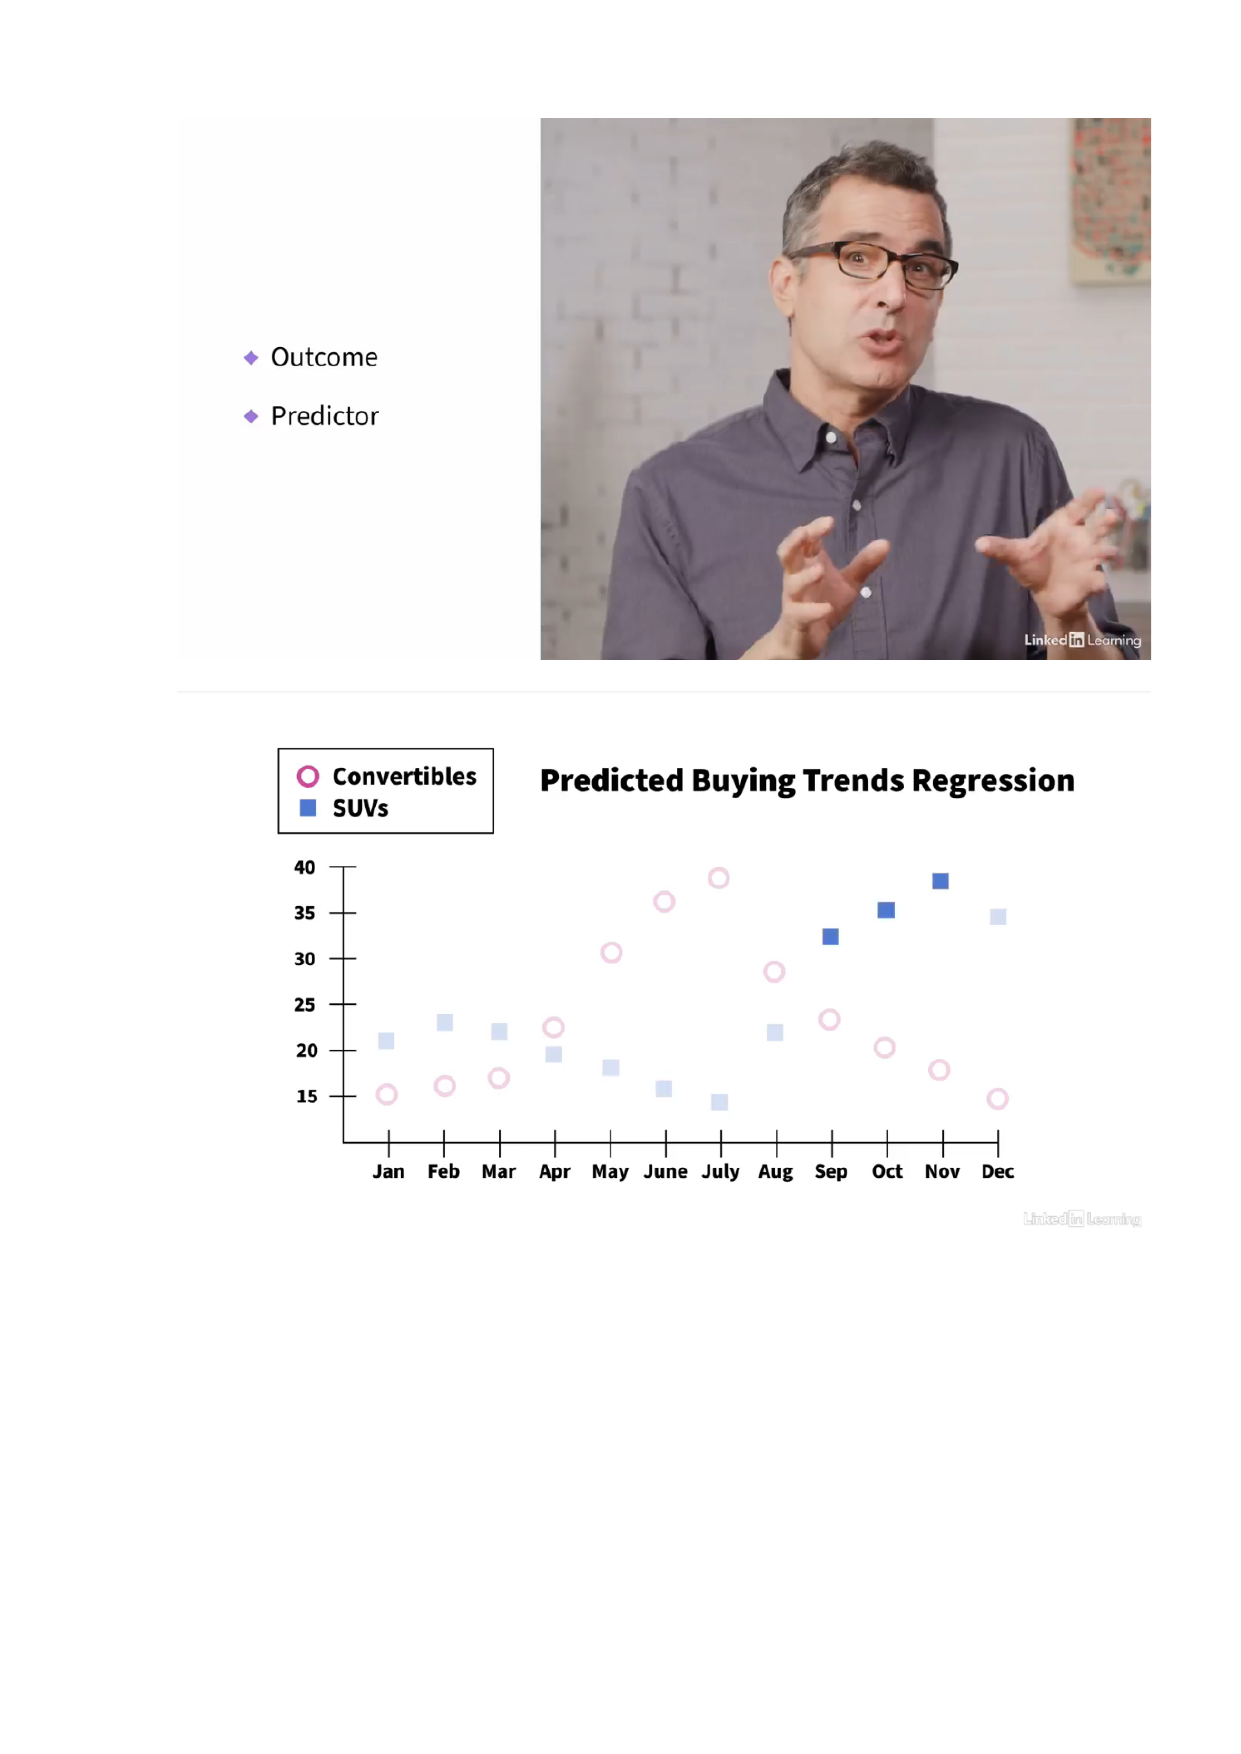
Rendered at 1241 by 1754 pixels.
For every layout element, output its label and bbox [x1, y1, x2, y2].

picture [177, 691, 1152, 1237]
picture [177, 118, 1152, 660]
